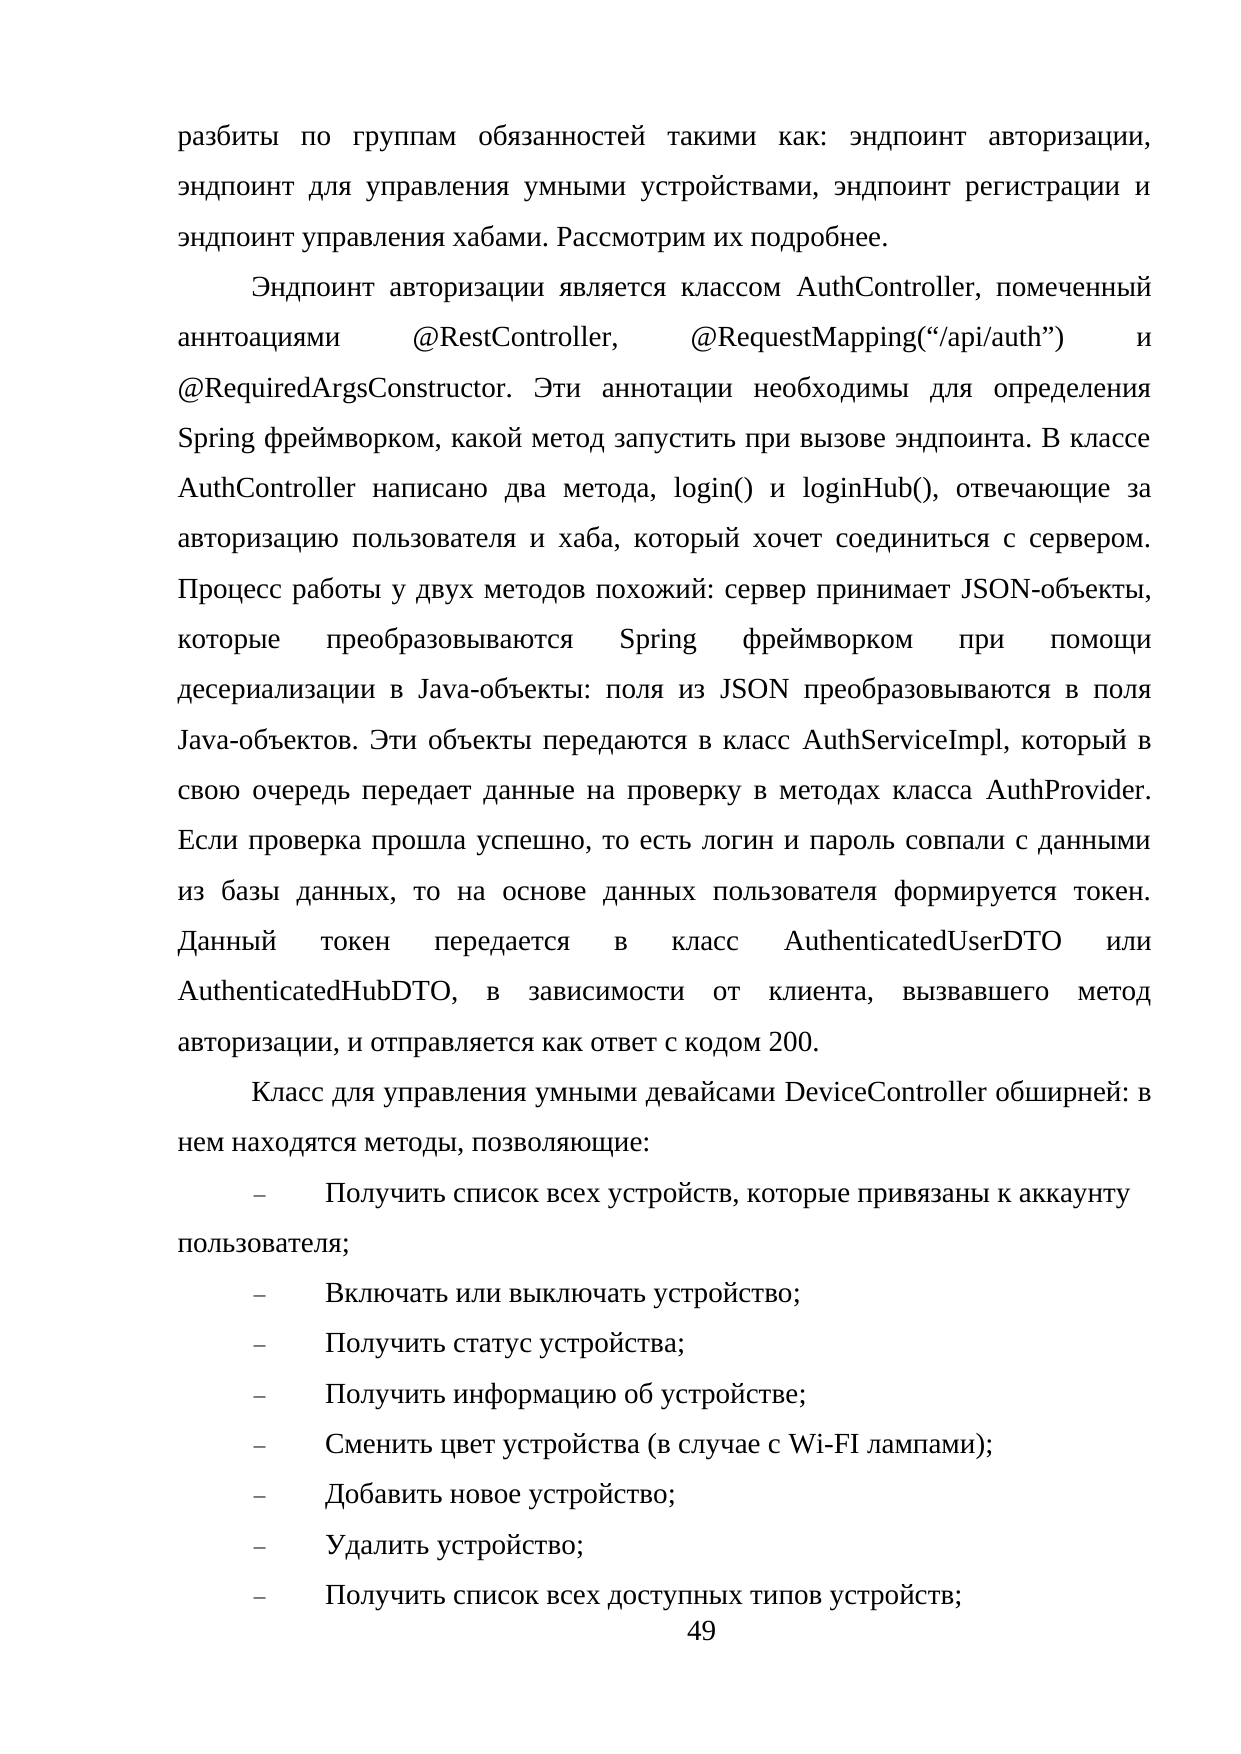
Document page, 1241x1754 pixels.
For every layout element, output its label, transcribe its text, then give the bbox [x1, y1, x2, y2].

text Класс для управления умными девайсами DeviceController обширней: в нем находятся методы, позволяющие: [177, 1074, 1152, 1158]
list Получить список всех устройств, которые привязаны к аккаунту пользователя; [177, 1175, 1152, 1258]
list Добавить новое устройство; [177, 1477, 1152, 1510]
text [177, 118, 1152, 252]
list Сменить цвет устройства (в случае с Wi-FI лампами); [177, 1426, 1152, 1460]
list Получить информацию об устройстве; [177, 1376, 1152, 1409]
list Включать или выключать устройство; [177, 1275, 1152, 1309]
text Эндпоинт авторизации является классом AuthController, помеченный аннтоациями @RestController, @RequestMapping(“/api/auth”) и @RequiredArgsConstructor. Эти аннотации необходимы для определения Spring фреймворком, какой метод запустить при вызове эндпоинта. В классе AuthController написано два метода, login() и loginHub(), отвечающие за авторизацию пользователя и хаба, который хочет соединиться с сервером. Процесс работы у двух методов похожий: сервер принимает JSON-объекты, которые преобразовываются Spring фреймворком при помощи десериализации в Java-объекты: поля из JSON преобразовываются в поля Java-объектов. Эти объекты передаются в класс AuthServiceImpl, который в свою очередь передает данные на проверку в методах класса AuthProvider. Если проверка прошла успешно, то есть логин и пароль совпали с данными из базы данных, то на основе данных пользователя формируется токен. Данный токен передается в класс AuthenticatedUserDTO или AuthenticatedHubDTO, в зависимости от клиента, вызвавшего метод авторизации, и отправляется как ответ с кодом 200. [177, 269, 1152, 1057]
list Получить статус устройства; [177, 1326, 1152, 1359]
list Получить список всех доступных типов устройств; [177, 1577, 1152, 1611]
list Удалить устройство; [177, 1527, 1152, 1560]
